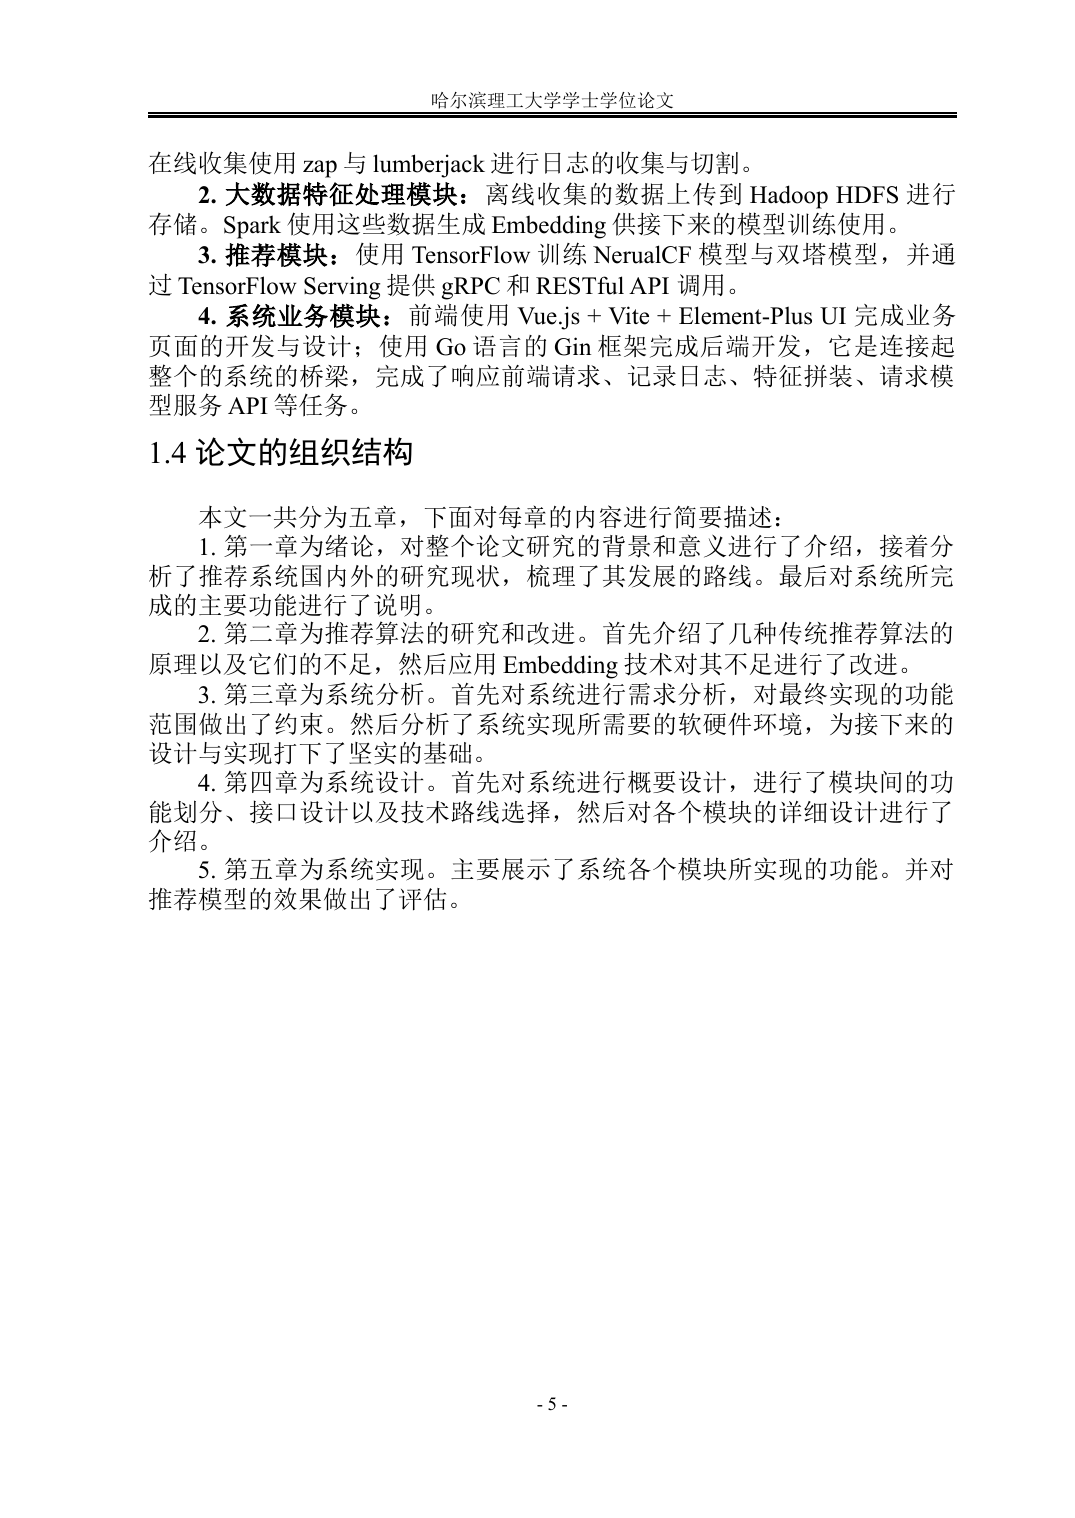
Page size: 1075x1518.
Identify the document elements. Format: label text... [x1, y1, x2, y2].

text 2. 第二章为推荐算法的研究和改进。首先介绍了几种传统推荐算法的原理以及它们的不足，然后应用Embedding技术对其不足进行了改进。 [148, 618, 957, 678]
text 3. 推荐模块：使用TensorFlow训练NerualCF模型与双塔模型，并通过TensorFlow Serving提供gRPC和RESTful API 调用。 [148, 239, 957, 300]
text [148, 148, 957, 178]
text 本文一共分为五章，下面对每章的内容进行简要描述： [148, 502, 957, 530]
subtitle 论文的组织结构 [148, 432, 957, 470]
text 1. 第一章为绪论，对整个论文研究的背景和意义进行了介绍，接着分析了推荐系统国内外的研究现状，梳理了其发展的路线。最后对系统所完成的主要功能进行了说明。 [148, 530, 957, 618]
text 3. 第三章为系统分析。首先对系统进行需求分析，对最终实现的功能范围做出了约束。然后分析了系统实现所需要的软硬件环境，为接下来的设计与实现打下了坚实的基础。 [148, 678, 957, 766]
text 2. 大数据特征处理模块：离线收集的数据上传到Hadoop HDFS进行存储。Spark使用这些数据生成Embedding供接下来的模型训练使用。 [148, 178, 957, 239]
text 4. 第四章为系统设计。首先对系统进行概要设计，进行了模块间的功能划分、接口设计以及技术路线选择，然后对各个模块的详细设计进行了介绍。 [148, 766, 957, 853]
text 5. 第五章为系统实现。主要展示了系统各个模块所实现的功能。并对推荐模型的效果做出了评估。 [148, 853, 957, 912]
text 4. 系统业务模块：前端使用Vue.js + Vite + Element-Plus UI完成业务页面的开发与设计；使用Go语言的Gin框架完成后端开发，它是连接起整个的系统的桥梁，完成了响应前端请求、记录日志、特征拼装、请求模型服务API等任务。 [148, 300, 957, 419]
